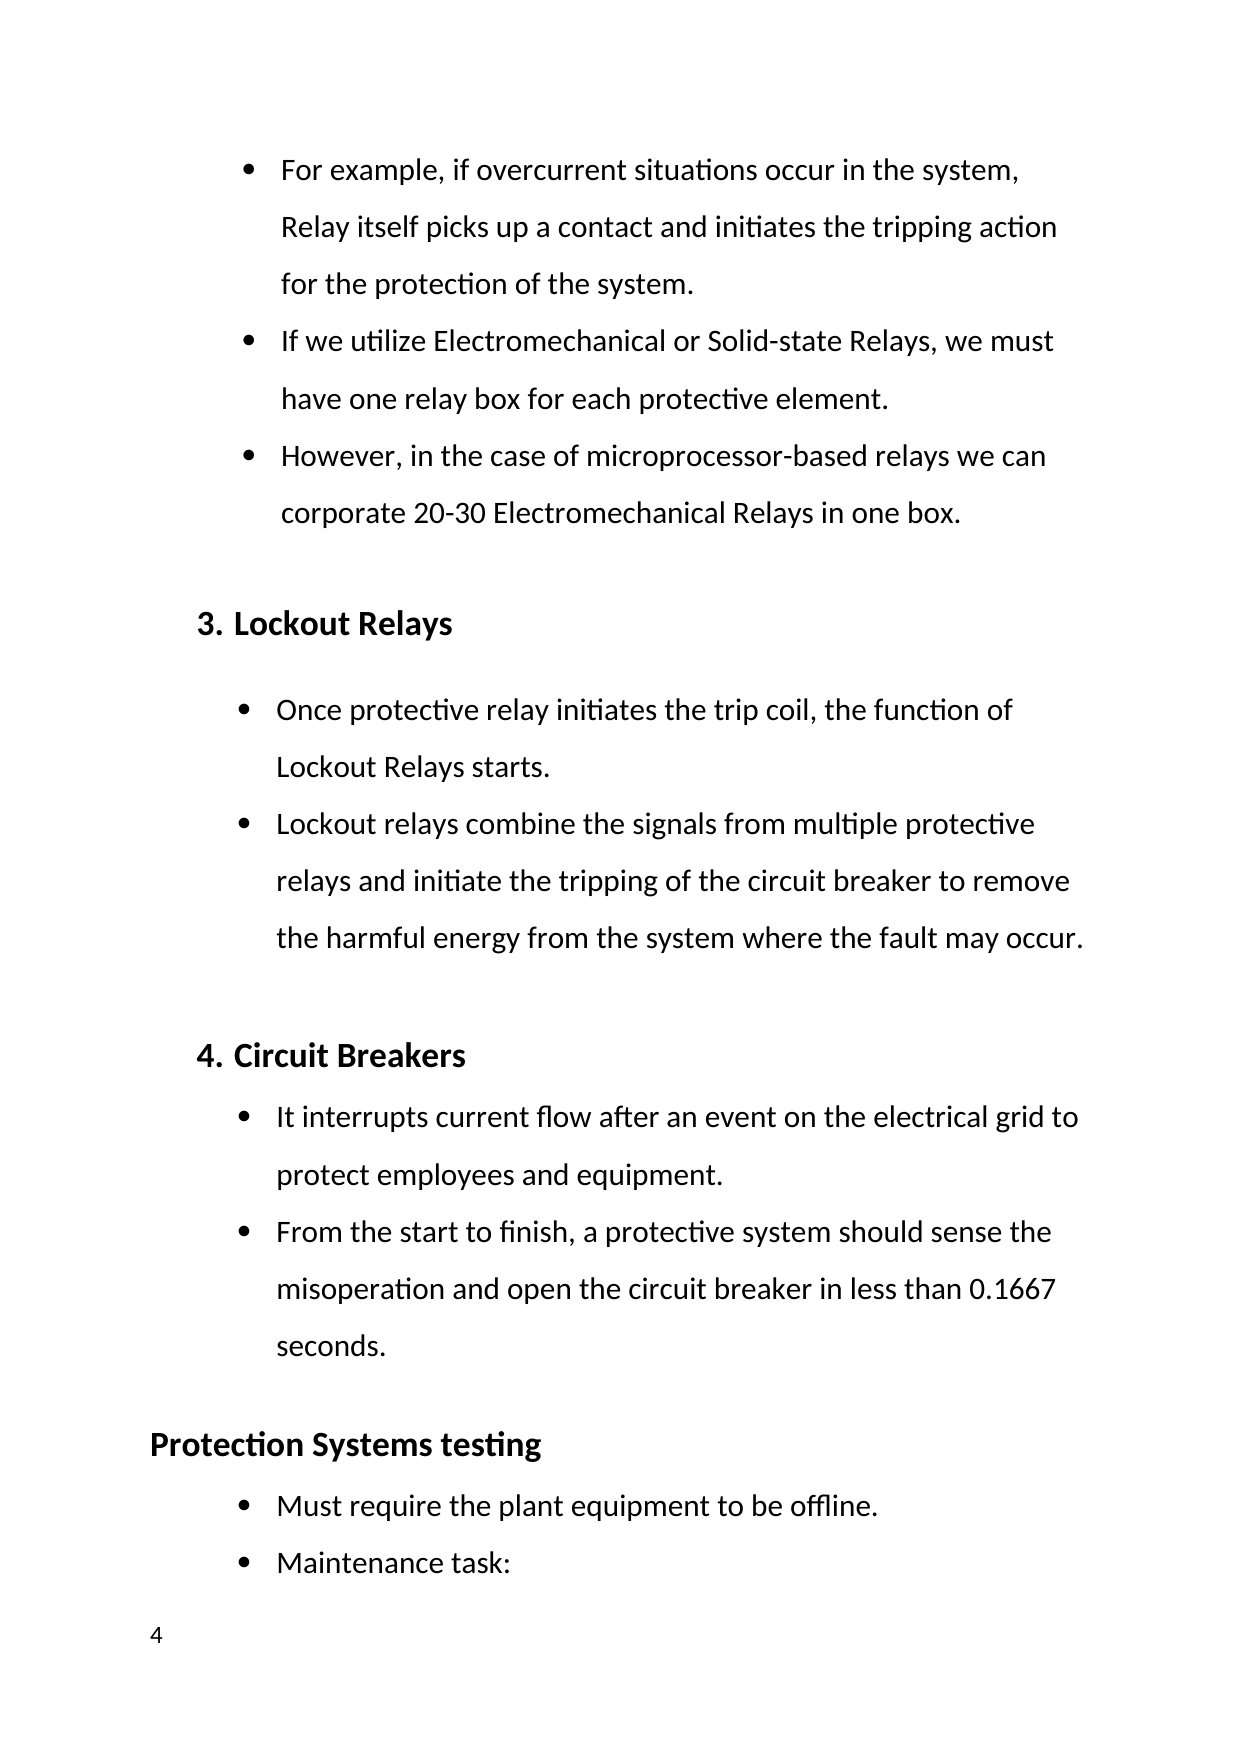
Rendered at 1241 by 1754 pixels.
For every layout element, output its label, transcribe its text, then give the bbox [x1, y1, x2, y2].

list However, in the case of microprocessor-based relays we can corporate 20-30 Electromechanical Relays in one box. [243, 436, 1090, 531]
list If we utilize Electromechanical or Solid-state Relays, we must have one relay box for each protective element. [243, 322, 1090, 417]
list It interrupts current flow after an event on the electrical grid to protect employees and equipment. [239, 1098, 1090, 1193]
list Lockout relays combine the signals from multiple protective relays and initiate the tripping of the circuit breaker to remove the harmful energy from the system where the fault may occur. [239, 804, 1090, 957]
list For example, if overcurrent situations occur in the system, Relay itself picks up a contact and initiates the tripping action for the protection of the system. [243, 150, 1090, 302]
list From the start to finish, a protective system should sense the misoperation and open the circuit breaker in less than 0.1667 seconds. [239, 1212, 1090, 1364]
list Must require the plant equipment to be offline. [239, 1486, 1090, 1524]
text Protection Systems testing [150, 1422, 1090, 1465]
list Lockout Relays [196, 601, 1090, 644]
list Circuit Breakers [196, 1033, 1090, 1076]
list Once protective relay initiates the trip coil, the function of Lockout Relays starts. [239, 690, 1090, 785]
list Maintenance task: [239, 1544, 1090, 1582]
